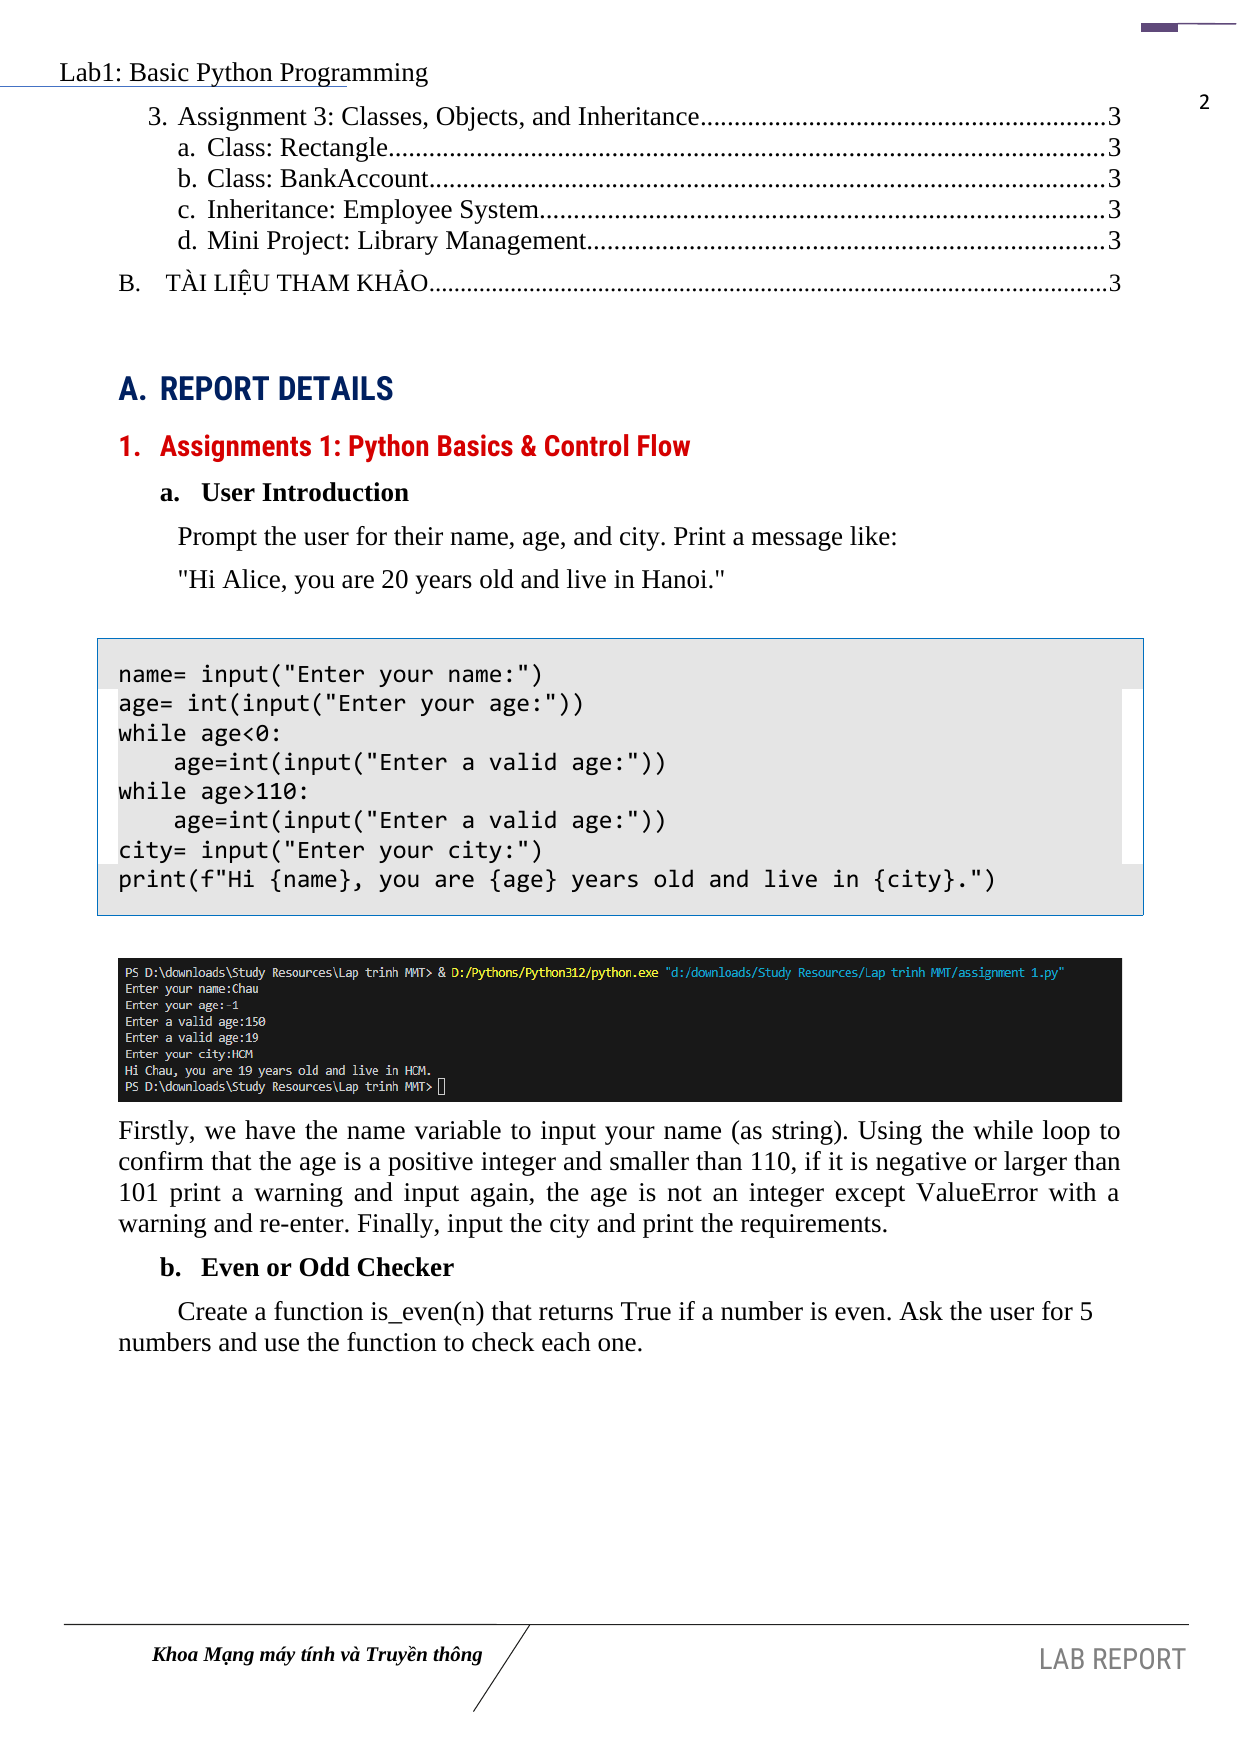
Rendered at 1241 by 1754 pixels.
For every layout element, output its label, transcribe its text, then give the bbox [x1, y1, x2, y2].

subtitle Assignments 1: Python Basics & Control Flow [118, 429, 1122, 464]
text age= int(input("Enter your age:")) [118, 689, 1122, 718]
text while age<0: [118, 718, 1122, 747]
text "Hi Alice, you are 20 years old and live in Hanoi." [118, 563, 1122, 626]
subtitle User Introduction [159, 476, 1122, 507]
text Create a function is_even(n) that returns True if a number is even. Ask the user for 5 numbers and use the function to check each one. [118, 1294, 1122, 1388]
text Firstly, we have the name variable to input your name (as string). Using the while loop to confirm that the age is a positive integer and smaller than 110, if it is negative or larger than 101 print a warning and input again, the age is not an integer except ValueError with a warning and re-enter. Finally, input the city and print the requirements. [118, 1114, 1122, 1238]
subtitle REPORT DETAILS [118, 369, 1122, 409]
text name= input("Enter your name:") [98, 639, 1143, 689]
text Prompt the user for their name, age, and city. Print a message like: [118, 520, 1122, 551]
subtitle Even or Odd Checker [159, 1251, 1122, 1282]
picture [118, 958, 1123, 1102]
text print(f"Hi {name}, you are {age} years old and live in {city}.") [98, 843, 1143, 915]
text age=int(input("Enter a valid age:")) [118, 747, 1122, 777]
text while age>110: [118, 777, 1122, 806]
text age=int(input("Enter a valid age:")) [118, 806, 1122, 835]
